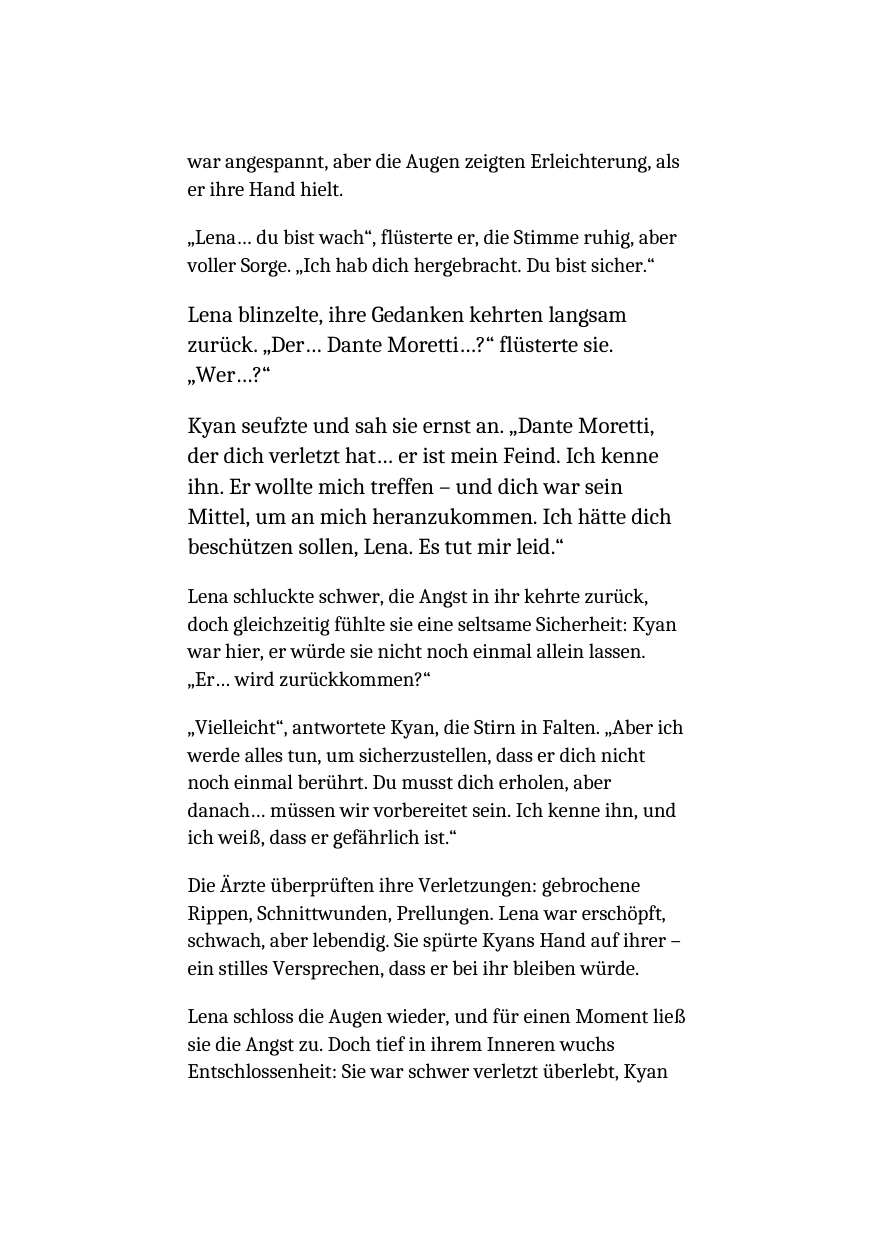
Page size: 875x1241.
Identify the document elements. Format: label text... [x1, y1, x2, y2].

text „Lena… du bist wach“, flüsterte er, die Stimme ruhig, aber voller Sorge. „Ich hab dich hergebracht. Du bist sicher.“ [187, 226, 687, 277]
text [187, 1005, 687, 1084]
text Die Ärzte überprüften ihre Verletzungen: gebrochene Rippen, Schnittwunden, Prellungen. Lena war erschöpft, schwach, aber lebendig. Sie spürte Kyans Hand auf ihrer – ein stilles Versprechen, dass er bei ihr bleiben würde. [187, 874, 687, 981]
text „Vielleicht“, antwortete Kyan, die Stirn in Falten. „Aber ich werde alles tun, um sicherzustellen, dass er dich nicht noch einmal berührt. Du musst dich erholen, aber danach… müssen wir vorbereitet sein. Ich kenne ihn, und ich weiß, dass er gefährlich ist.“ [187, 716, 687, 850]
text Lena blinzelte, ihre Gedanken kehrten langsam zurück. „Der… Dante Moretti…?“ flüsterte sie. „Wer…?“ [187, 302, 687, 388]
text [187, 150, 687, 201]
text Lena schluckte schwer, die Angst in ihr kehrte zurück, doch gleichzeitig fühlte sie eine seltsame Sicherheit: Kyan war hier, er würde sie nicht noch einmal allein lassen. „Er… wird zurückkommen?“ [187, 585, 687, 691]
text Kyan seufzte und sah sie ernst an. „Dante Moretti, der dich verletzt hat… er ist mein Feind. Ich kenne ihn. Er wollte mich treffen – und dich war sein Mittel, um an mich heranzukommen. Ich hätte dich beschützen sollen, Lena. Es tut mir leid.“ [187, 413, 687, 560]
